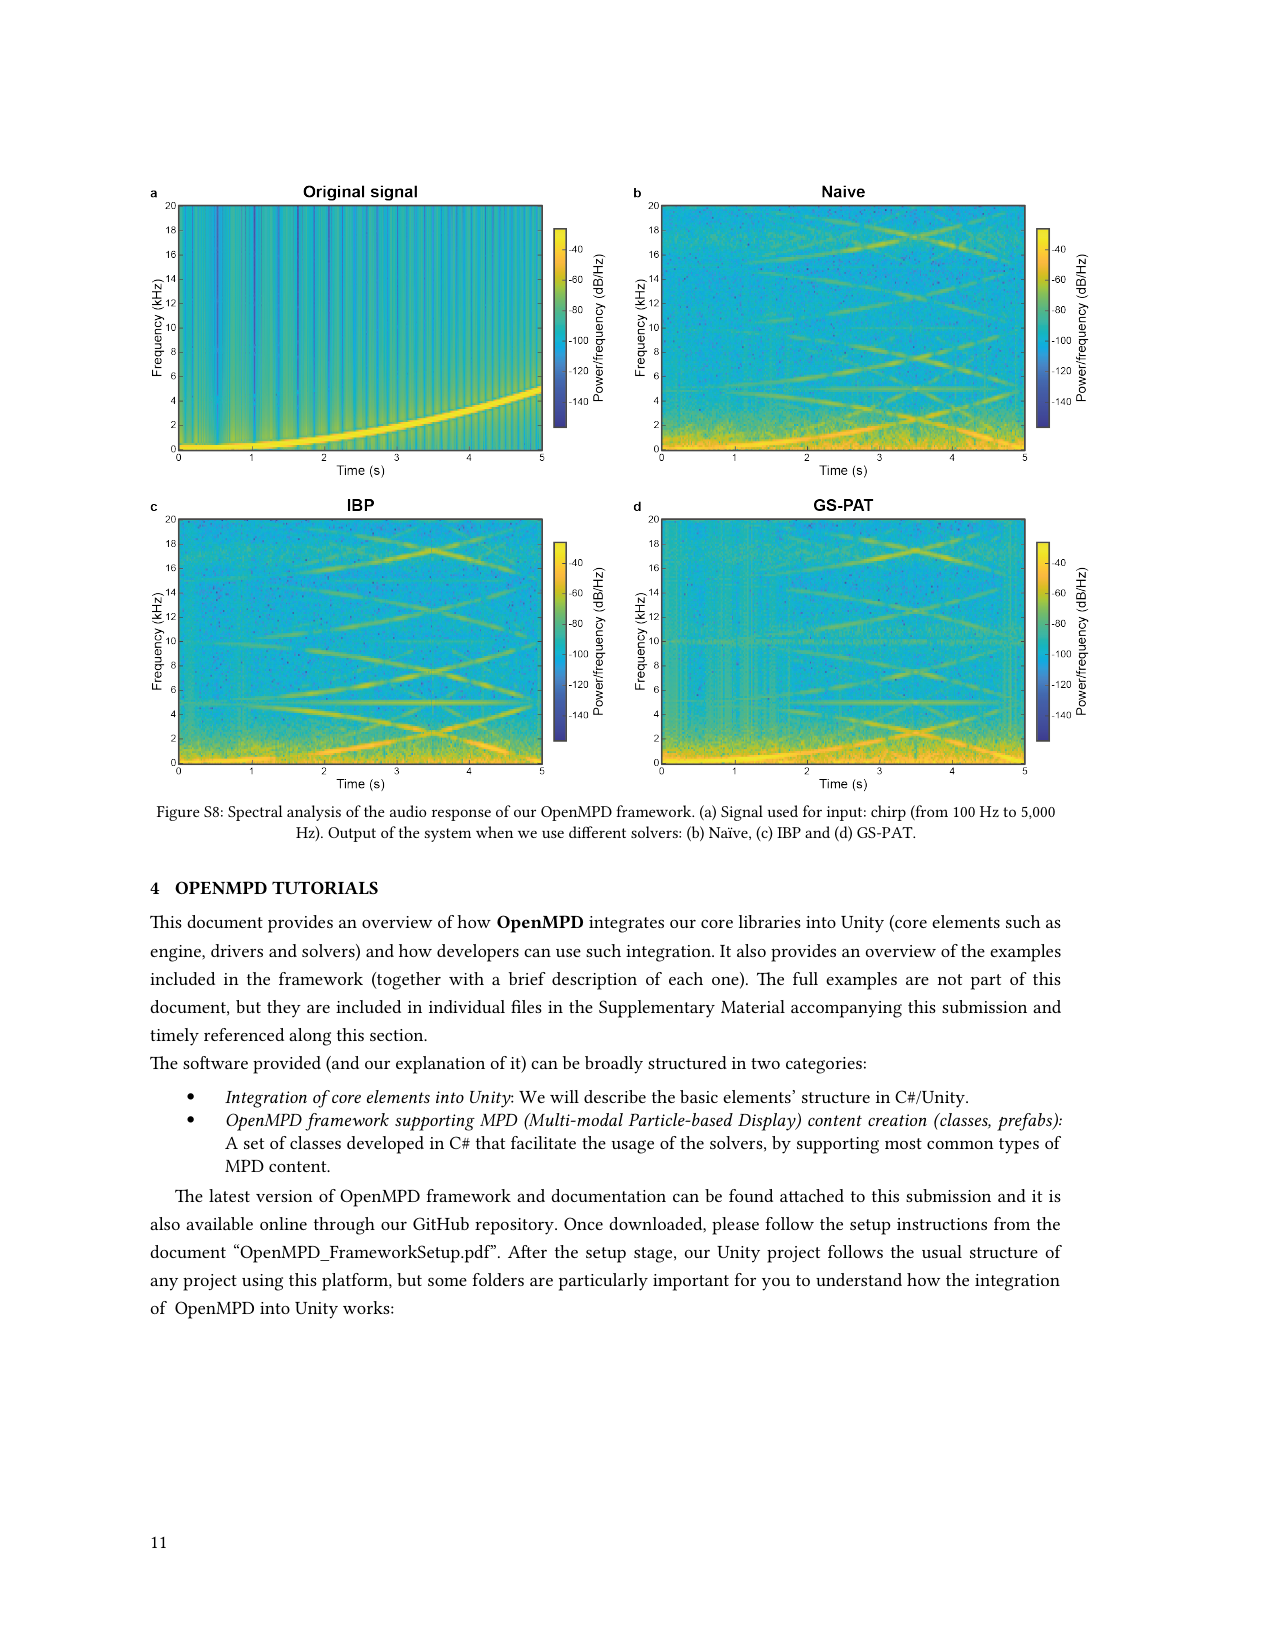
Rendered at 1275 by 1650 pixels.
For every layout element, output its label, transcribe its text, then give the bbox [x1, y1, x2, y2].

list OpenMPD framework supporting MPD (Multi-modal Particle-based Display) content creation (classes, prefabs): A set of classes developed in C# that facilitate the usage of the solvers, by supporting most common types of MPD content. [187, 1109, 1062, 1177]
list Integration of core elements into Unity: We will describe the basic elements’ structure in C#/Unity. [187, 1087, 1062, 1108]
text OpenMPD Tutorials [150, 876, 1062, 899]
text The software provided (and our explanation of it) can be broadly structured in two categories: [150, 1046, 1062, 1074]
text The latest version of OpenMPD framework and documentation can be found attached to this submission and it is also available online through our GitHub repository. Once downloaded, please follow the setup instructions from the document “OpenMPD_FrameworkSetup.pdf”. After the setup stage, our Unity project follows the usual structure of any project using this platform, but some folders are particularly important for you to understand how the integration of OpenMPD into Unity works: [150, 1179, 1062, 1319]
picture [150, 183, 1090, 793]
text This document provides an overview of how OpenMPD integrates our core libraries into Unity (core elements such as engine, drivers and solvers) and how developers can use such integration. It also provides an overview of the examples included in the framework (together with a brief description of each one). The full examples are not part of this document, but they are included in individual files in the Supplementary Material accompanying this submission and timely referenced along this section. [150, 905, 1062, 1046]
text Figure S8: Spectral analysis of the audio response of our OpenMPD framework. (a) Signal used for input: chirp (from 100 Hz to 5,000 Hz). Output of the system when we use different solvers: (b) Naïve, (c) IBP and (d) GS-PAT. [150, 801, 1062, 842]
